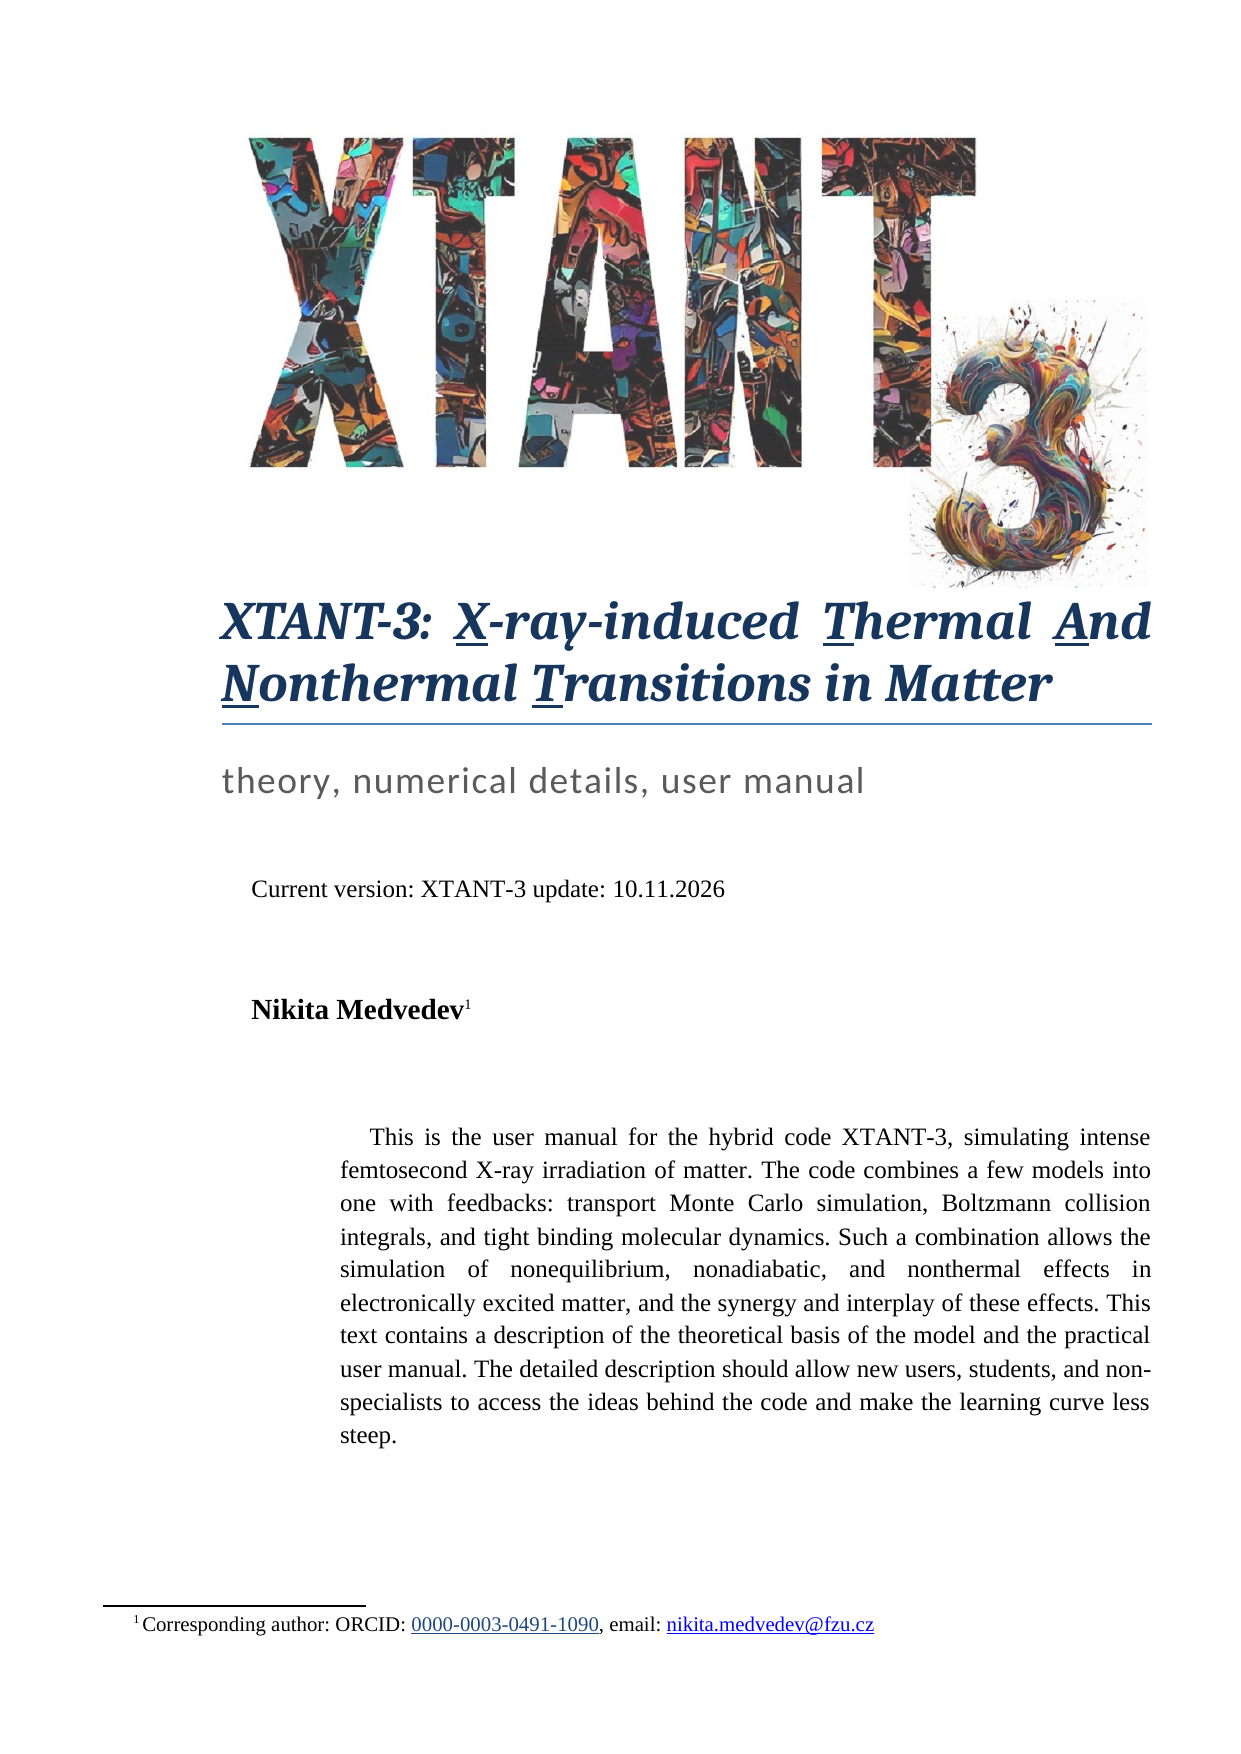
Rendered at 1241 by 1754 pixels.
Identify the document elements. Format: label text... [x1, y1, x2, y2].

text Current version: XTANT-3 update: 20.08.2025 [222, 874, 1152, 902]
picture [225, 118, 1148, 591]
subtitle theory, numerical details, user manual [222, 757, 1152, 802]
title XTANT-3: X-ray-induced Thermal And Nonthermal Transitions in Matter [222, 590, 1152, 723]
text Nikita Medvedev [222, 992, 1152, 1025]
text This is the user manual for the hybrid code XTANT-3, simulating intense femtosecond X-ray irradiation of matter. The code combines a few models into one with feedbacks: transport Monte Carlo simulation, Boltzmann collision integrals, and tight binding molecular dynamics. Such a combination allows the simulation of nonequilibrium, nonadiabatic, and nonthermal effects in electronically excited matter, and the synergy and interplay of these effects. This text contains a description of the theoretical basis of the model and the practical user manual. The detailed description should allow new users, students, and non-specialists to access the ideas behind the code and make the learning curve less steep. [340, 1122, 1152, 1448]
